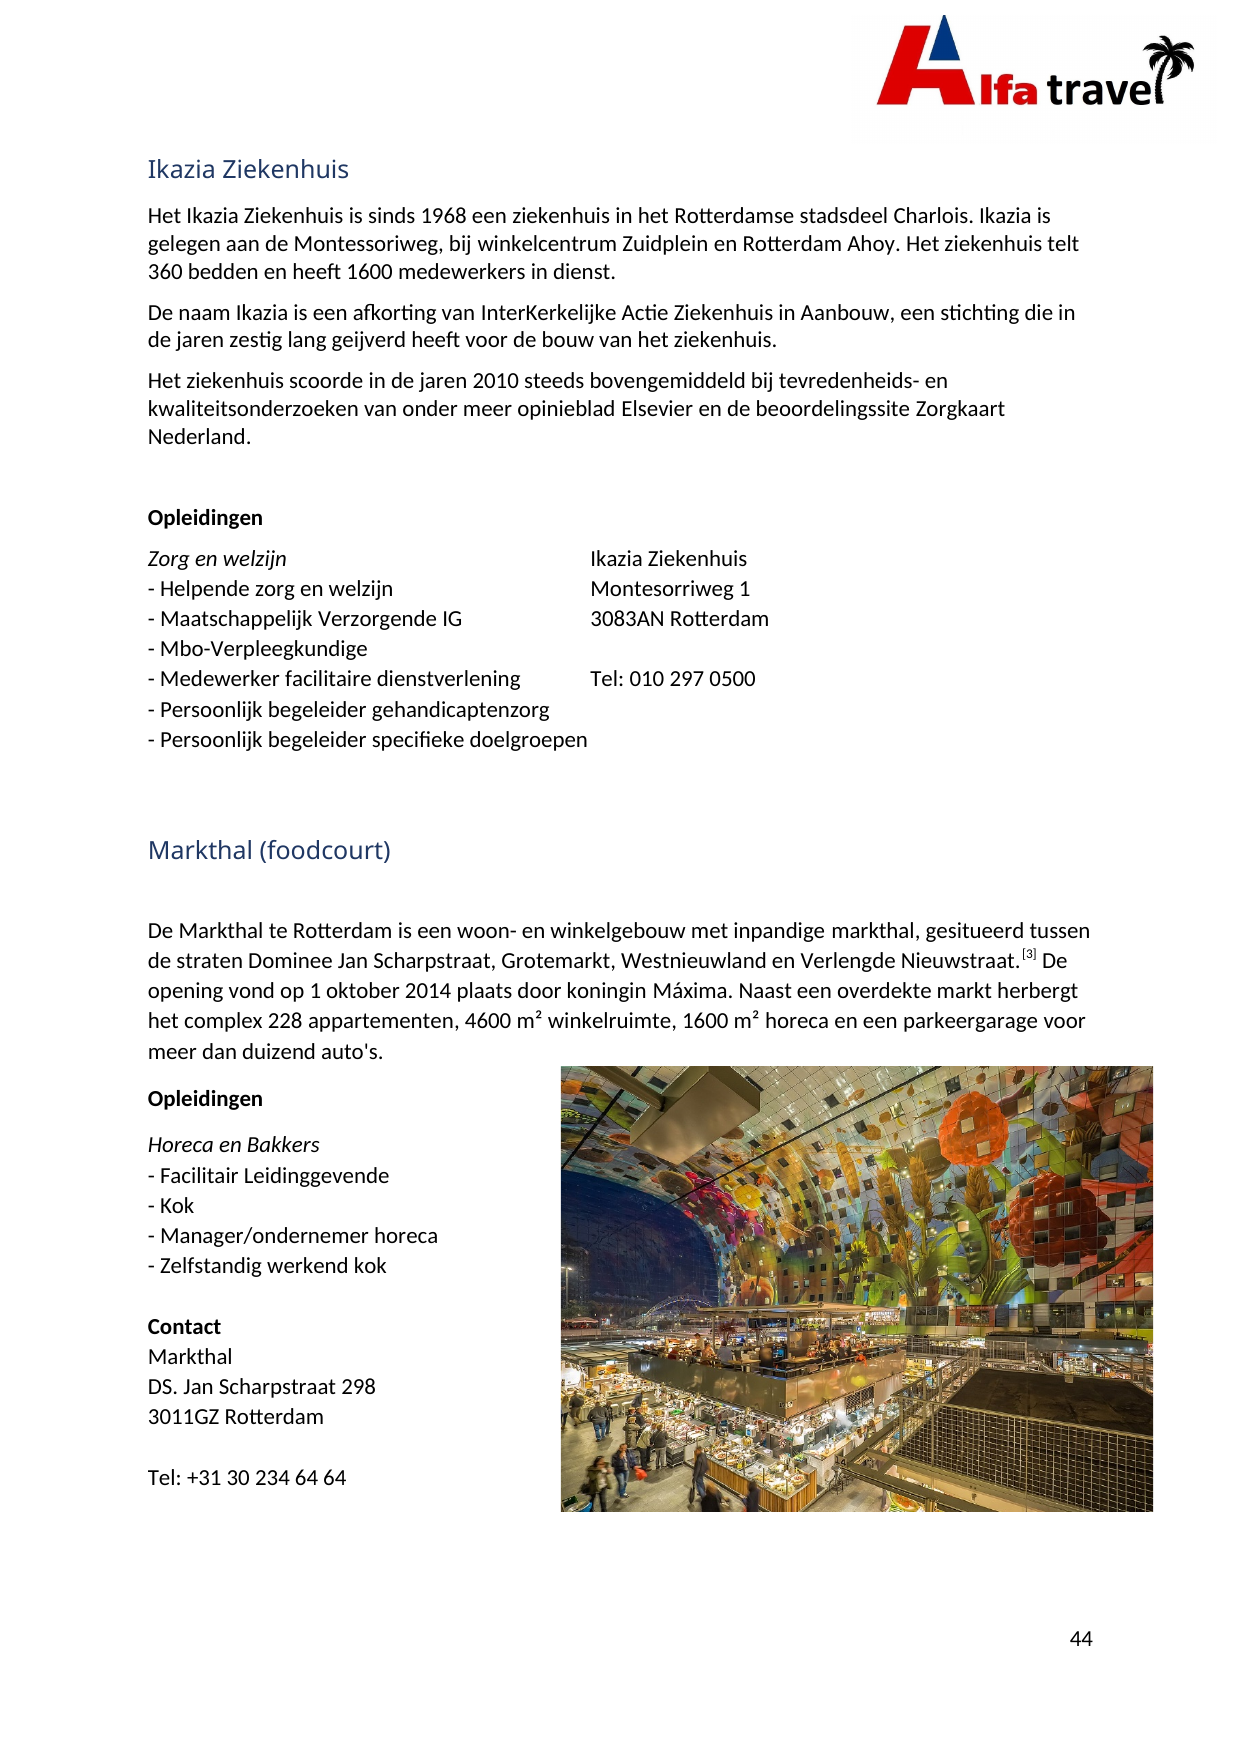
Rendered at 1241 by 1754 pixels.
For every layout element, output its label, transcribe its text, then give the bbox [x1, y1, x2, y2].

text - Kok [148, 1191, 559, 1219]
text - Facilitair Leidinggevende [148, 1161, 559, 1189]
text De naam Ikazia is een afkorting van InterKerkelijke Actie Ziekenhuis in Aanbouw, een stichting die in de jaren zestig lang geijverd heeft voor de bouw van het ziekenhuis. [148, 298, 1093, 354]
text DS. Jan Scharpstraat 298 [148, 1372, 559, 1400]
text - Manager/ondernemer horeca [148, 1221, 559, 1249]
text Zorg en welzijn Ikazia Ziekenhuis [148, 544, 1093, 572]
text - Maatschappelijk Verzorgende IG 3083AN Rotterdam [148, 604, 1093, 632]
text Contact [148, 1312, 559, 1340]
text - Mbo-Verpleegkundige [148, 634, 1093, 662]
text De Markthal te Rotterdam is een woon- en winkelgebouw met inpandige markthal, gesitueerd tussen de straten Dominee Jan Scharpstraat, Grotemarkt, Westnieuwland en Verlengde Nieuwstraat.[3] De opening vond op 1 oktober 2014 plaats door koningin Máxima. Naast een overdekte markt herbergt het complex 228 appartementen, 4600 m² winkelruimte, 1600 m² horeca en een parkeergarage voor meer dan duizend auto's. [148, 916, 1093, 1065]
picture [956, 15, 1218, 146]
text Markthal [148, 1342, 559, 1370]
text - Zelfstandig werkend kok [148, 1251, 559, 1279]
subtitle Markthal (foodcourt) [148, 832, 1093, 866]
text 3011GZ Rotterdam [148, 1402, 559, 1430]
text Het Ikazia Ziekenhuis is sinds 1968 een ziekenhuis in het Rotterdamse stadsdeel Charlois. Ikazia is gelegen aan de Montessoriweg, bij winkelcentrum Zuidplein en Rotterdam Ahoy. Het ziekenhuis telt 360 bedden en heeft 1600 medewerkers in dienst. [148, 201, 1093, 285]
text Opleidingen [148, 503, 1093, 531]
text - Medewerker facilitaire dienstverlening Tel: 010 297 0500 [148, 664, 1093, 693]
subtitle Ikazia Ziekenhuis [148, 152, 1093, 186]
text Tel: +31 30 234 64 64 [148, 1463, 559, 1491]
text Horeca en Bakkers [148, 1131, 559, 1158]
text - Persoonlijk begeleider specifieke doelgroepen [148, 725, 1093, 753]
picture [559, 1066, 1153, 1511]
text - Persoonlijk begeleider gehandicaptenzorg [148, 695, 1093, 723]
text Het ziekenhuis scoorde in de jaren 2010 steeds bovengemiddeld bij tevredenheids- en kwaliteitsonderzoeken van onder meer opinieblad Elsevier en de beoordelingssite Zorgkaart Nederland. [148, 366, 1093, 450]
text - Helpende zorg en welzijn Montesorriweg 1 [148, 574, 1093, 602]
text Opleidingen [148, 1084, 559, 1112]
